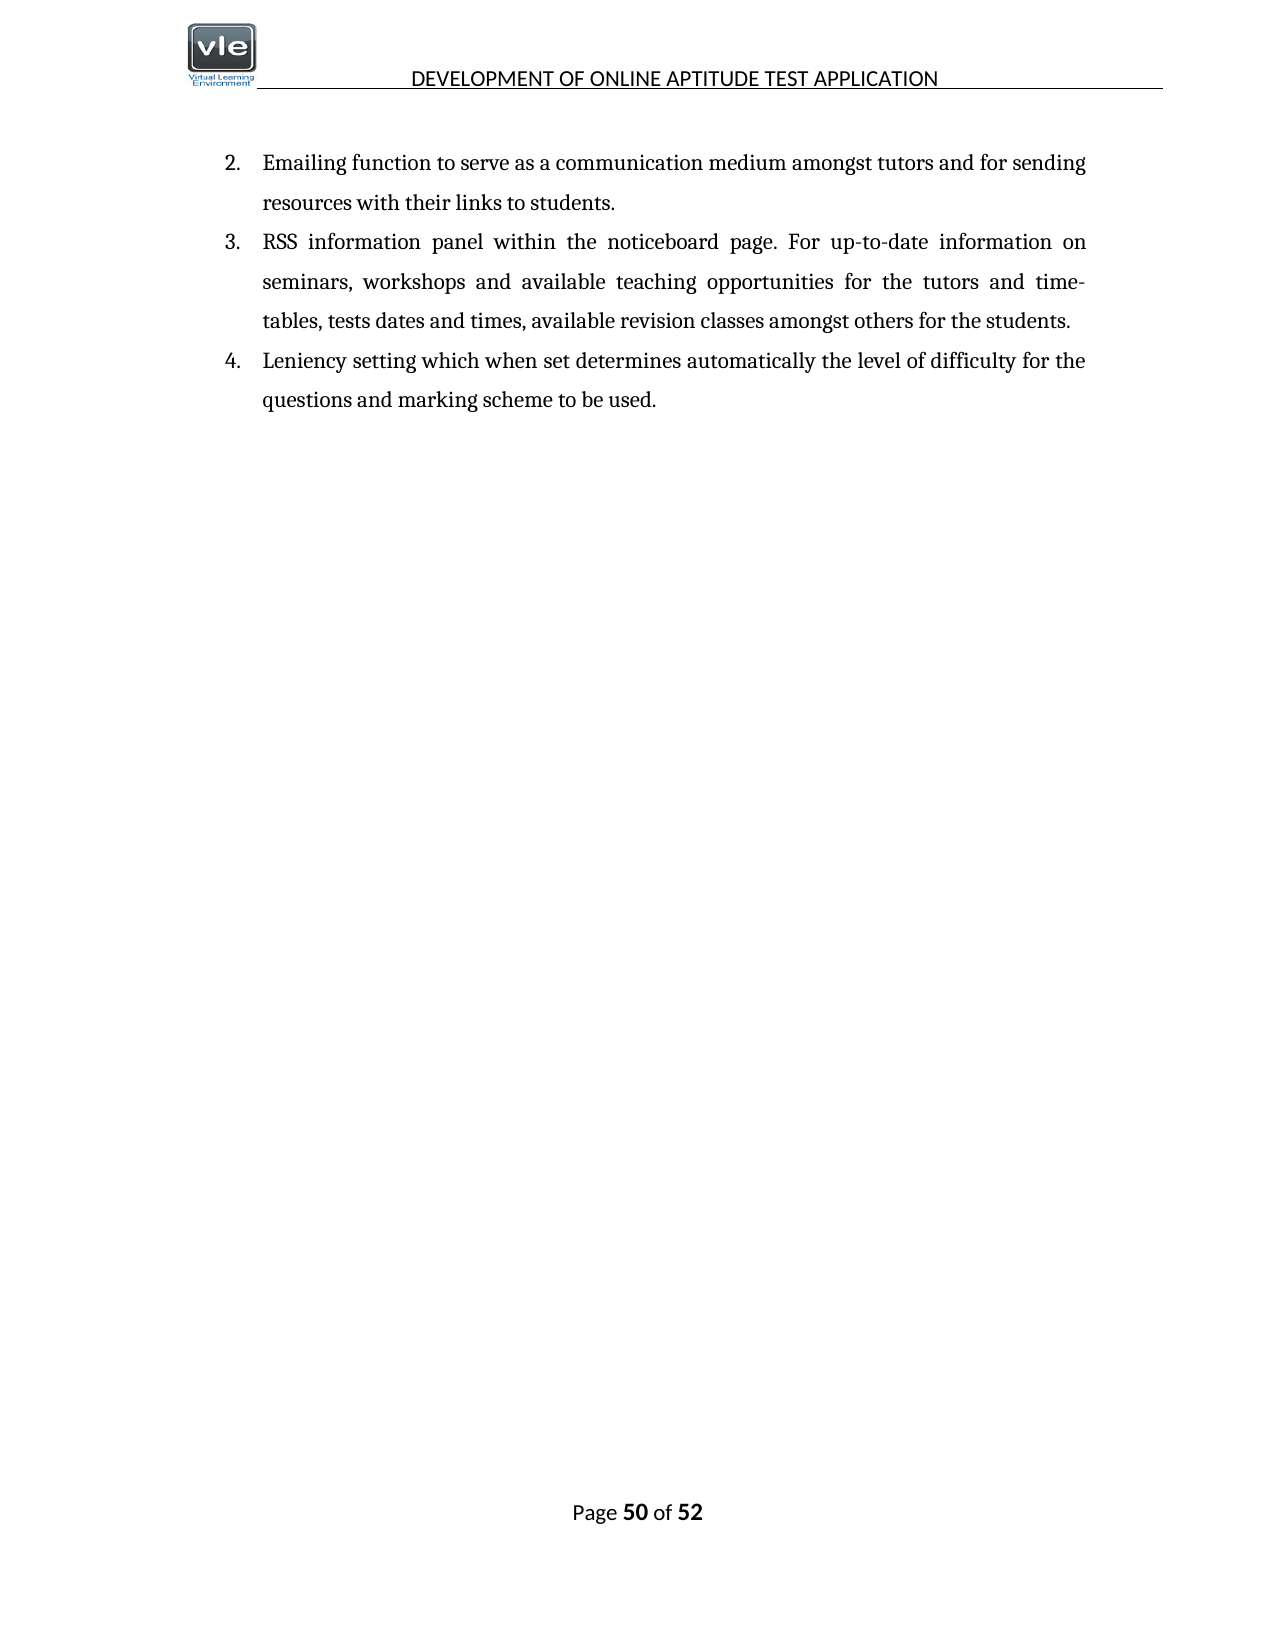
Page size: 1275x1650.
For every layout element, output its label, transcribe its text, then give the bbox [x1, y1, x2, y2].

list RSS information panel within the noticeboard page. For up-to-date information on seminars, workshops and available teaching opportunities for the tutors and time-tables, tests dates and times, available revision classes amongst others for the students. [225, 229, 1087, 334]
picture [187, 23, 257, 87]
list Emailing function to serve as a communication medium amongst tutors and for sending resources with their links to students. [225, 150, 1087, 216]
list Leniency setting which when set determines automatically the level of difficulty for the questions and marking scheme to be used. [225, 347, 1087, 413]
